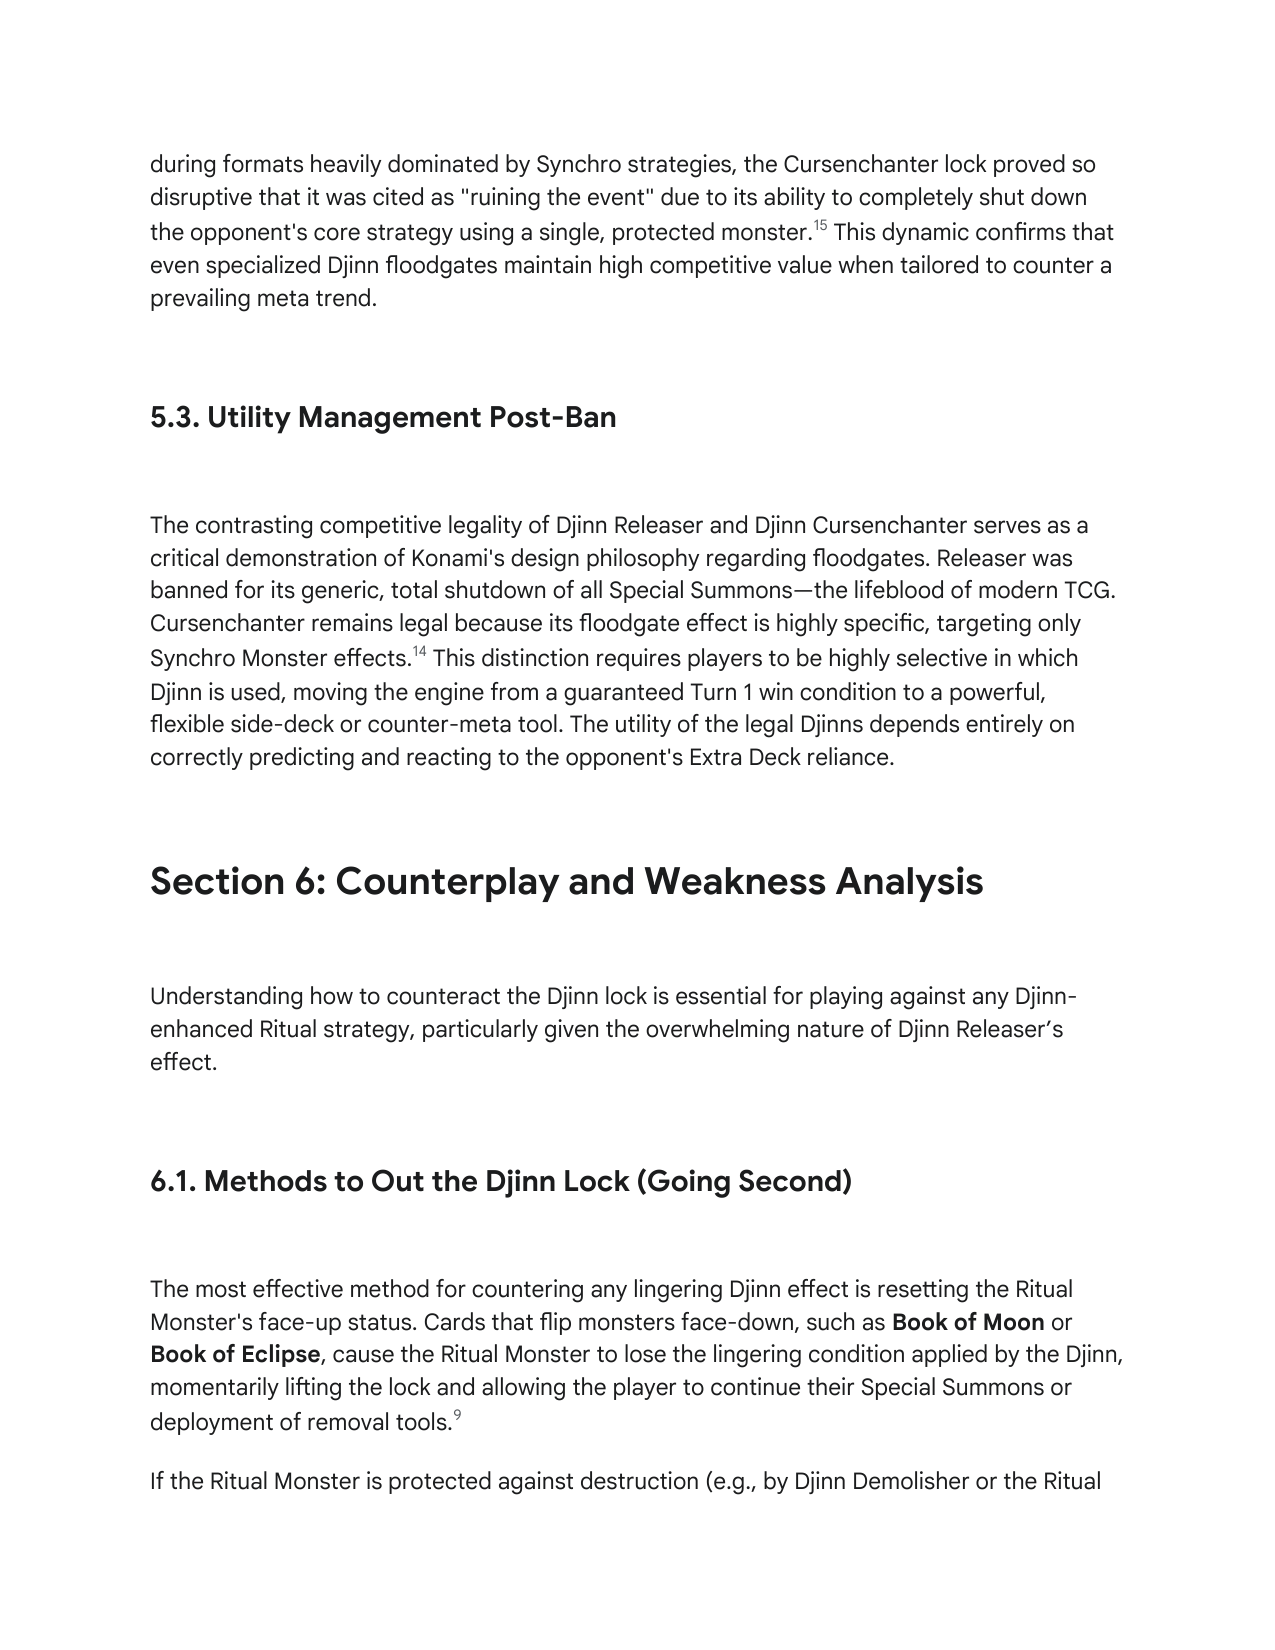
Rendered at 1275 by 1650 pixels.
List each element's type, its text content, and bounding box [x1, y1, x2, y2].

subtitle 5.3. Utility Management Post-Ban [150, 399, 1125, 436]
subtitle Section 6: Counterplay and Weakness Analysis [150, 858, 1125, 906]
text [150, 1467, 1125, 1496]
text The contrasting competitive legality of Djinn Releaser and Djinn Cursenchanter serves as a critical demonstration of Konami's design philosophy regarding floodgates. Releaser was banned for its generic, total shutdown of all Special Summons—the lifeblood of modern TCG. Cursenchanter remains legal because its floodgate effect is highly specific, targeting only Synchro Monster effects.14 This distinction requires players to be highly selective in which Djinn is used, moving the engine from a guaranteed Turn 1 win condition to a powerful, flexible side-deck or counter-meta tool. The utility of the legal Djinns depends entirely on correctly predicting and reacting to the opponent's Extra Deck reliance. [150, 511, 1125, 772]
subtitle 6.1. Methods to Out the Djinn Lock (Going Second) [150, 1163, 1125, 1200]
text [150, 150, 1125, 313]
text Understanding how to counteract the Djinn lock is essential for playing against any Djinn-enhanced Ritual strategy, particularly given the overwhelming nature of Djinn Releaser’s effect. [150, 982, 1125, 1076]
text The most effective method for countering any lingering Djinn effect is resetting the Ritual Monster's face-up status. Cards that flip monsters face-down, such as Book of Moon or Book of Eclipse, cause the Ritual Monster to lose the lingering condition applied by the Djinn, momentarily lifting the lock and allowing the player to continue their Special Summons or deployment of removal tools.9 [150, 1275, 1125, 1438]
